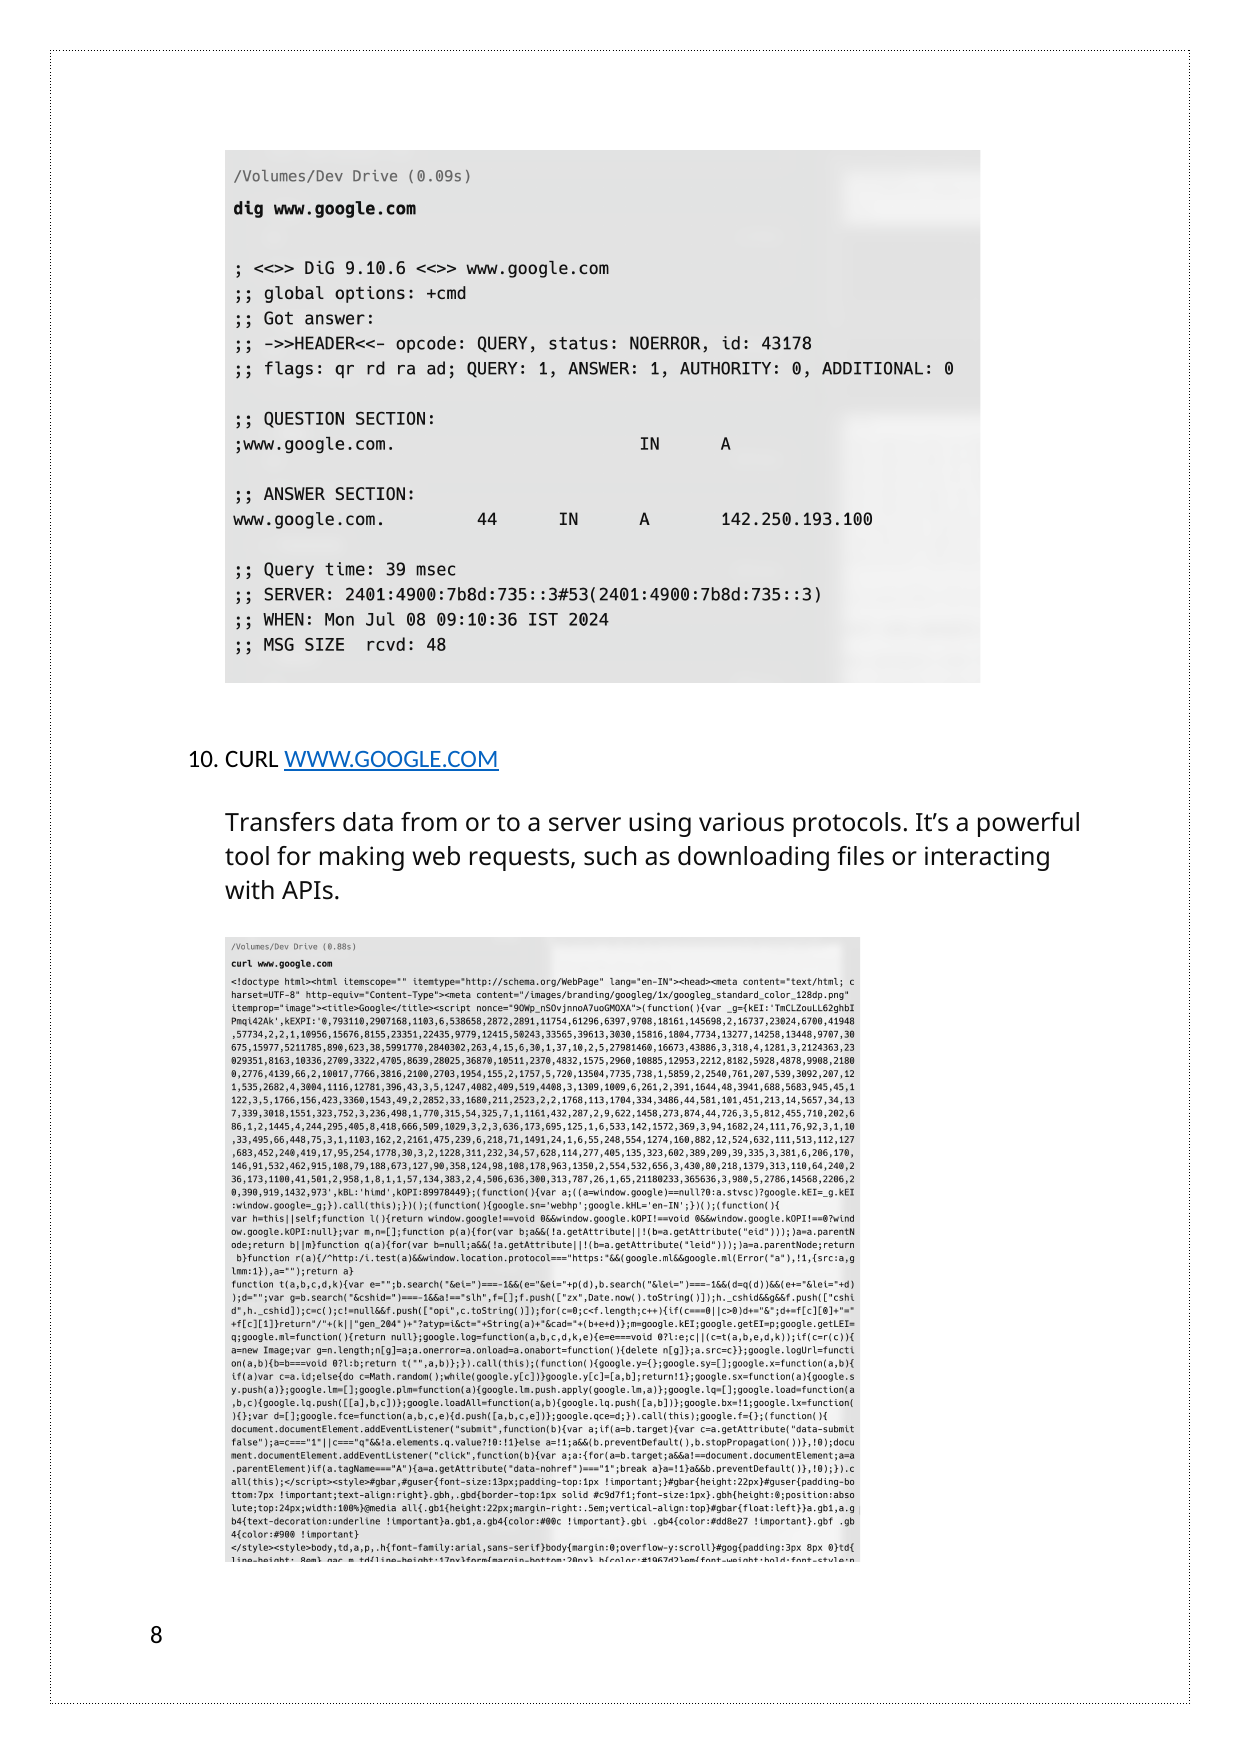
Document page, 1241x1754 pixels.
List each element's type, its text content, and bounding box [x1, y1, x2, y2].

list Transfers data from or to a server using various protocols. It’s a powerful tool for making web requests, such as downloading files or interacting with APIs. [225, 804, 1090, 907]
list CURL WWW.GOOGLE.COM [187, 743, 1090, 774]
picture [225, 937, 861, 1562]
picture [225, 150, 981, 683]
